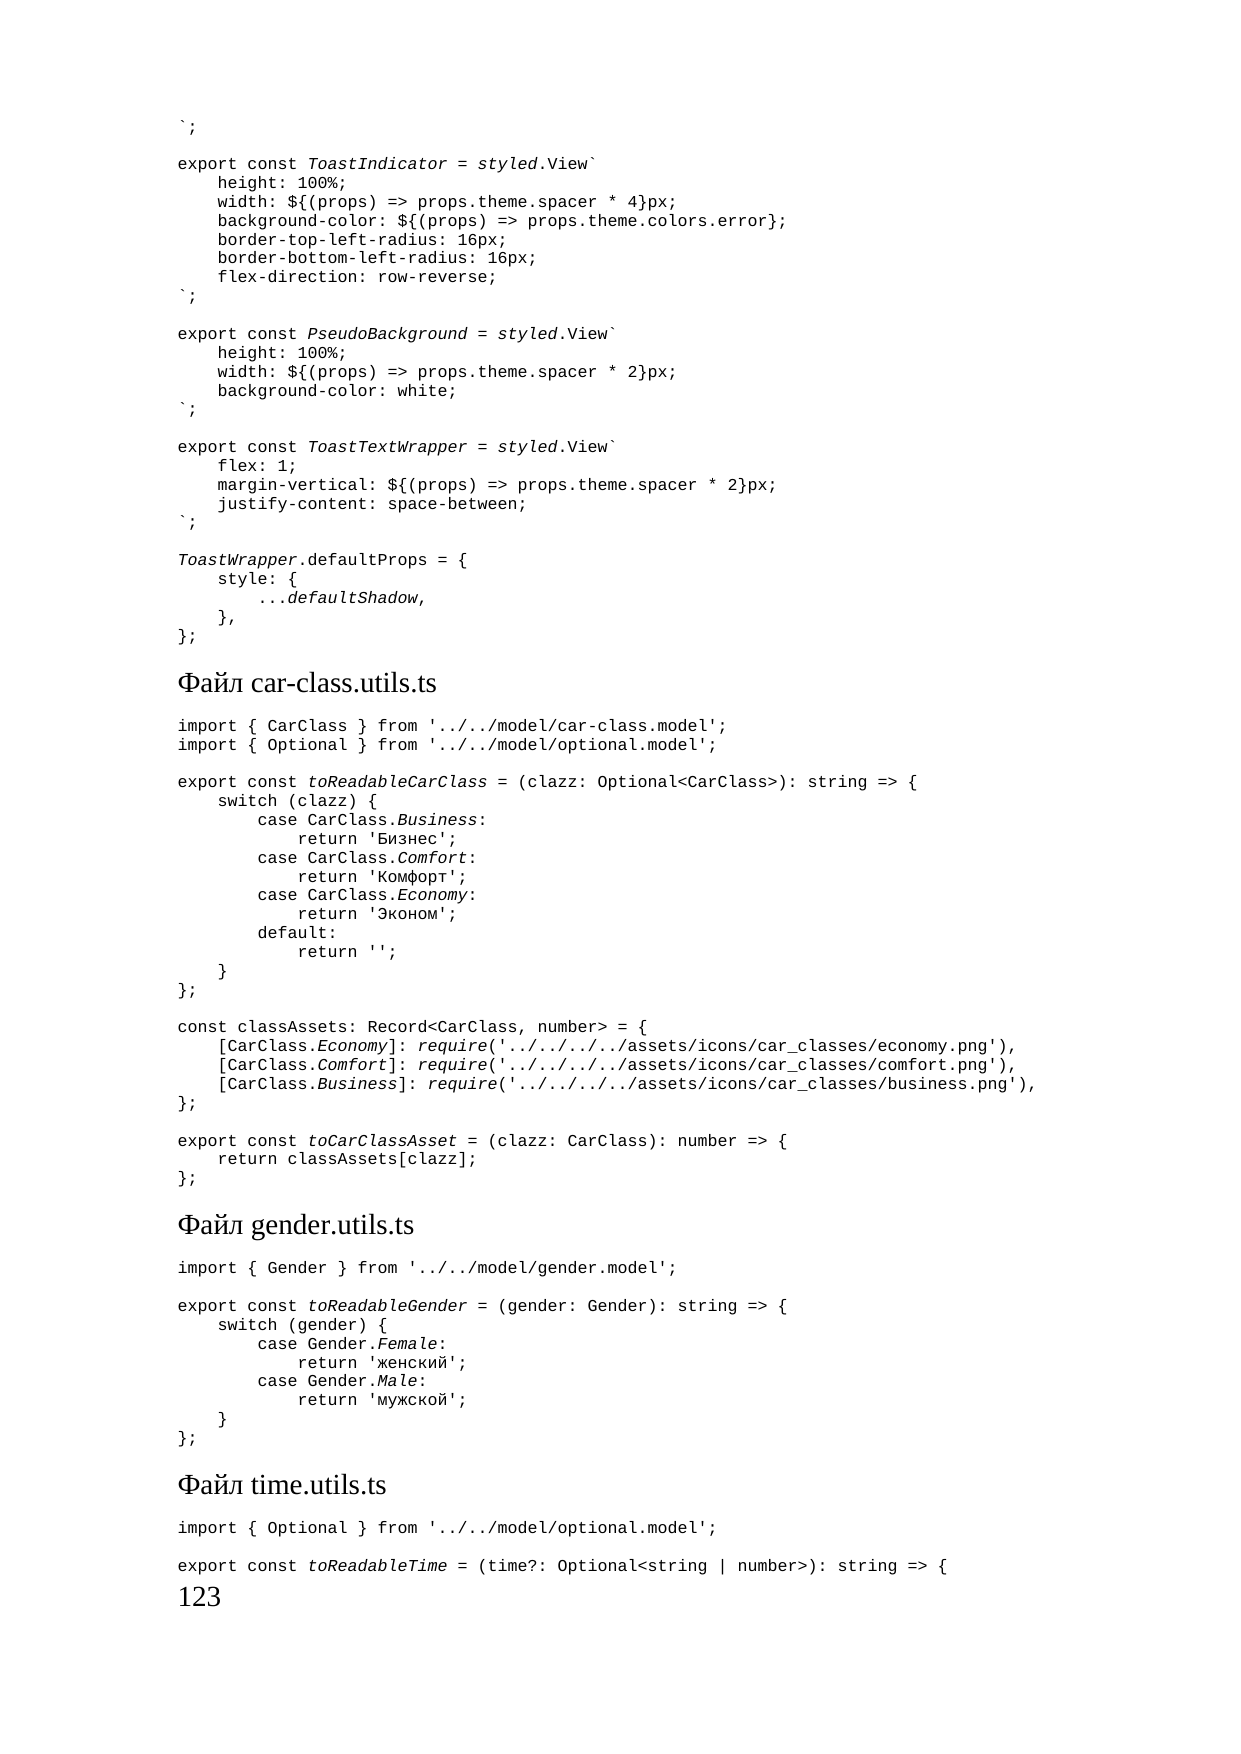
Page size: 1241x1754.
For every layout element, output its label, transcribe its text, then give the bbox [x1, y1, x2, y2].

text Файл gender.utils.ts [177, 1207, 1152, 1241]
text import { CarClass } from '../../model/car-class.model'; import { Optional } from '../../model/optional.model'; export const toReadableCarClass = (clazz: Optional<CarClass>): string => { switch (clazz) { case CarClass.Business: return 'Бизнес'; case CarClass.Comfort: return 'Комфорт'; case CarClass.Economy: return 'Эконом'; default: return ''; } }; const classAssets: Record<CarClass, number> = { [CarClass.Economy]: require('../../../../assets/icons/car_classes/economy.png'), [CarClass.Comfort]: require('../../../../assets/icons/car_classes/comfort.png'), [CarClass.Business]: require('../../../../assets/icons/car_classes/business.png'), }; export const toCarClassAsset = (clazz: CarClass): number => { return classAssets[clazz]; }; [177, 717, 1152, 1189]
text Файл time.utils.ts [177, 1467, 1152, 1501]
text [177, 118, 1152, 646]
text Файл car-class.utils.ts [177, 665, 1152, 698]
text import { Gender } from '../../model/gender.model'; export const toReadableGender = (gender: Gender): string => { switch (gender) { case Gender.Female: return 'женский'; case Gender.Male: return 'мужской'; } }; [177, 1260, 1152, 1448]
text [177, 1520, 1152, 1576]
